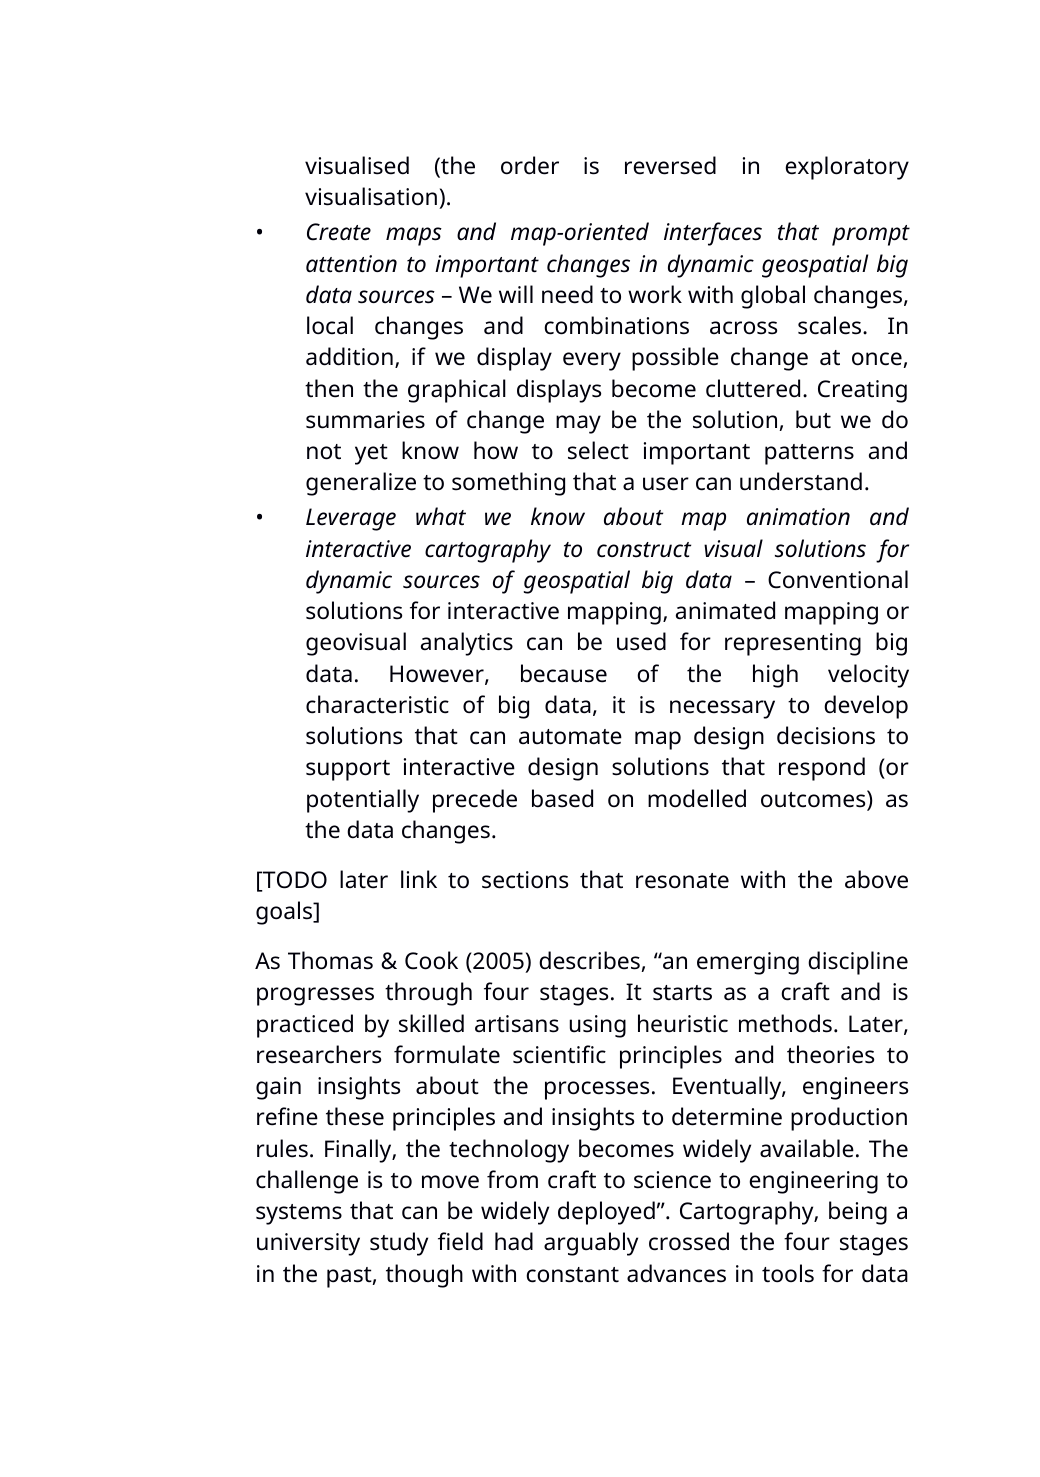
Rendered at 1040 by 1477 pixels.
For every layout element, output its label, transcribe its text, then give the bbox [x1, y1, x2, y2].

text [255, 945, 910, 1289]
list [255, 150, 910, 212]
text [TODO later link to sections that resonate with the above goals] [255, 864, 910, 926]
list Leverage what we know about map animation and interactive cartography to construct visual solutions for dynamic sources of geospatial big data – Conventional solutions for interactive mapping, animated mapping or geovisual analytics can be used for representing big data. However, because of the high velocity characteristic of big data, it is necessary to develop solutions that can automate map design decisions to support interactive design solutions that respond (or potentially precede based on modelled outcomes) as the data changes. [255, 501, 910, 845]
list Create maps and map-oriented interfaces that prompt attention to important changes in dynamic geospatial big data sources – We will need to work with global changes, local changes and combinations across scales. In addition, if we display every possible change at once, then the graphical displays become cluttered. Creating summaries of change may be the solution, but we do not yet know how to select important patterns and generalize to something that a user can understand. [255, 216, 910, 497]
